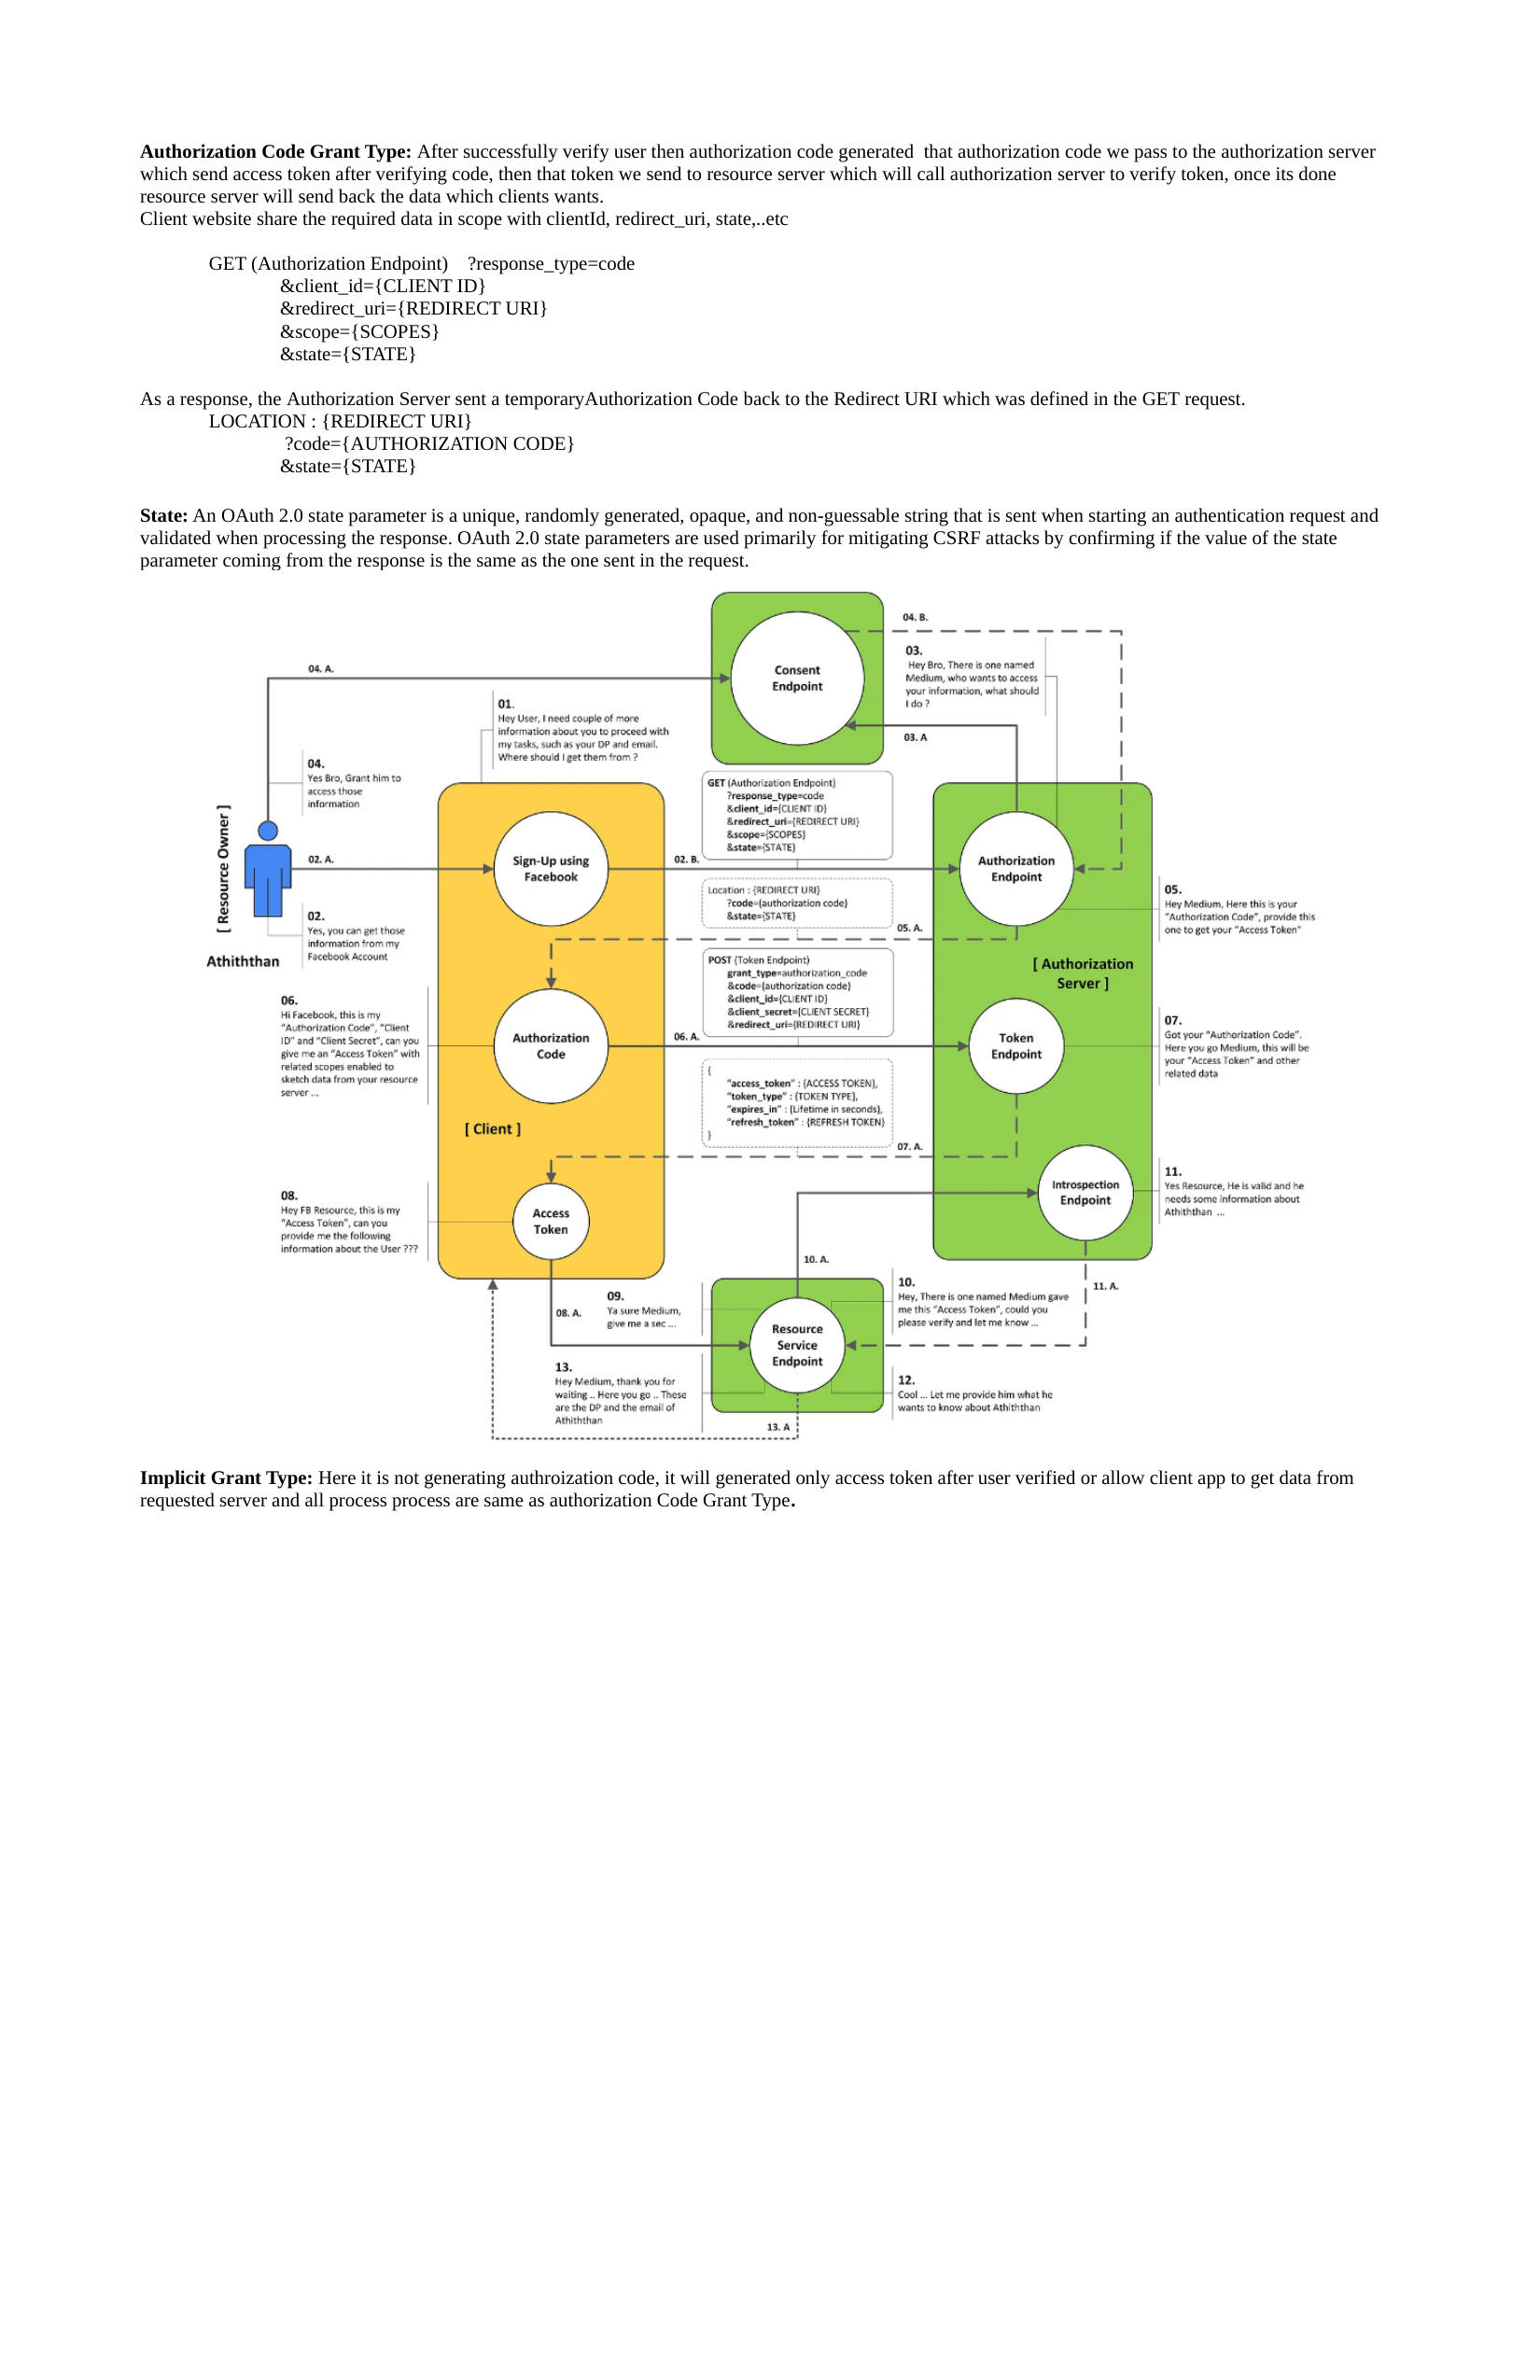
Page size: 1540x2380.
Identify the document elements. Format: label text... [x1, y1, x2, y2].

picture [140, 570, 1373, 1444]
text State: An OAuth 2.0 state parameter is a unique, randomly generated, opaque, and non-guessable string that is sent when starting an authentication request and validated when processing the response. OAuth 2.0 state parameters are used primarily for mitigating CSRF attacks by confirming if the value of the state parameter coming from the response is the same as the one sent in the request. [140, 504, 1400, 571]
text GET (Authorization Endpoint) ?response_type=code &client_id={CLIENT ID} &redirect_uri={REDIRECT URI} &scope={SCOPES} &state={STATE} [140, 252, 1400, 365]
text LOCATION : {REDIRECT URI} ?code={AUTHORIZATION CODE} &state={STATE} [209, 410, 1400, 477]
